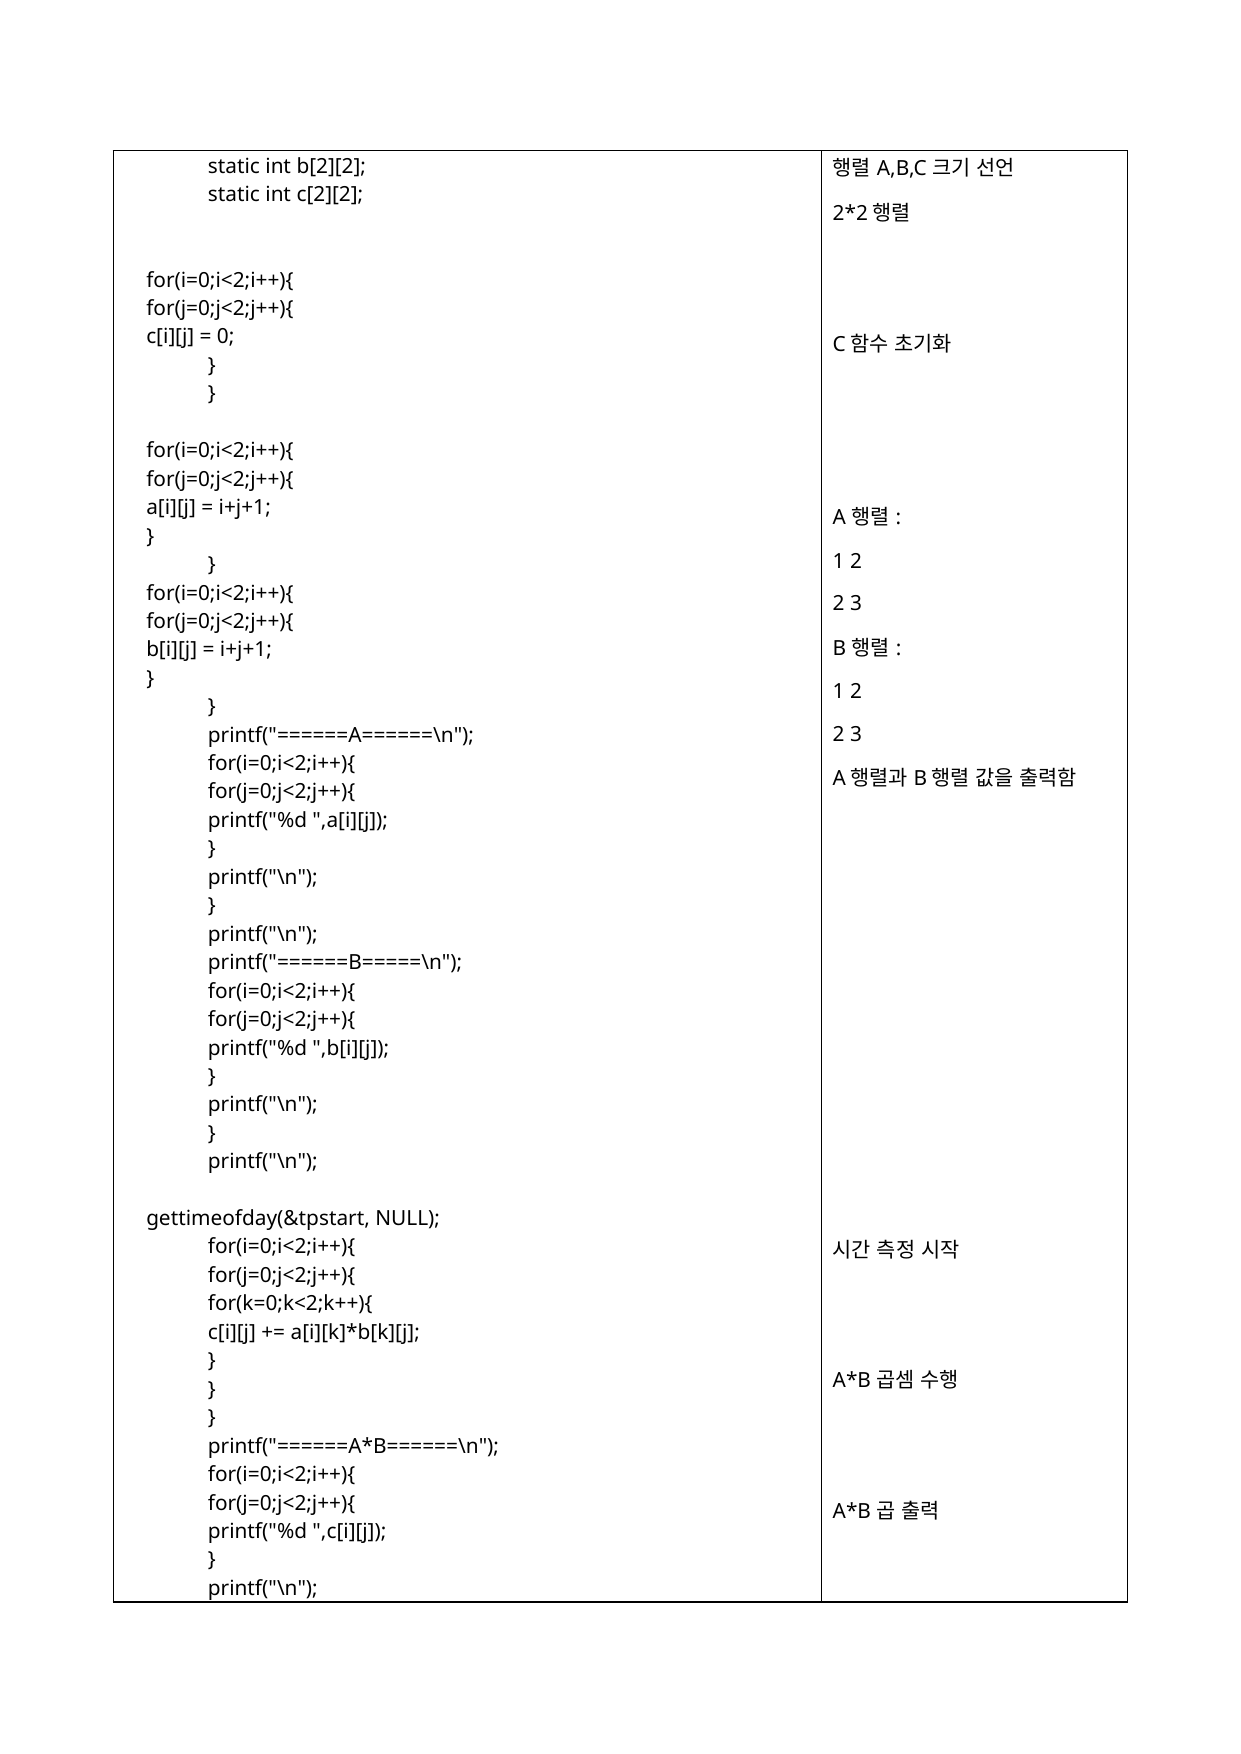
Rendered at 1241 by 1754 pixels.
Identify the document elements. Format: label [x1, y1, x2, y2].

table_cell [822, 151, 1127, 1601]
table_cell [114, 151, 821, 1601]
